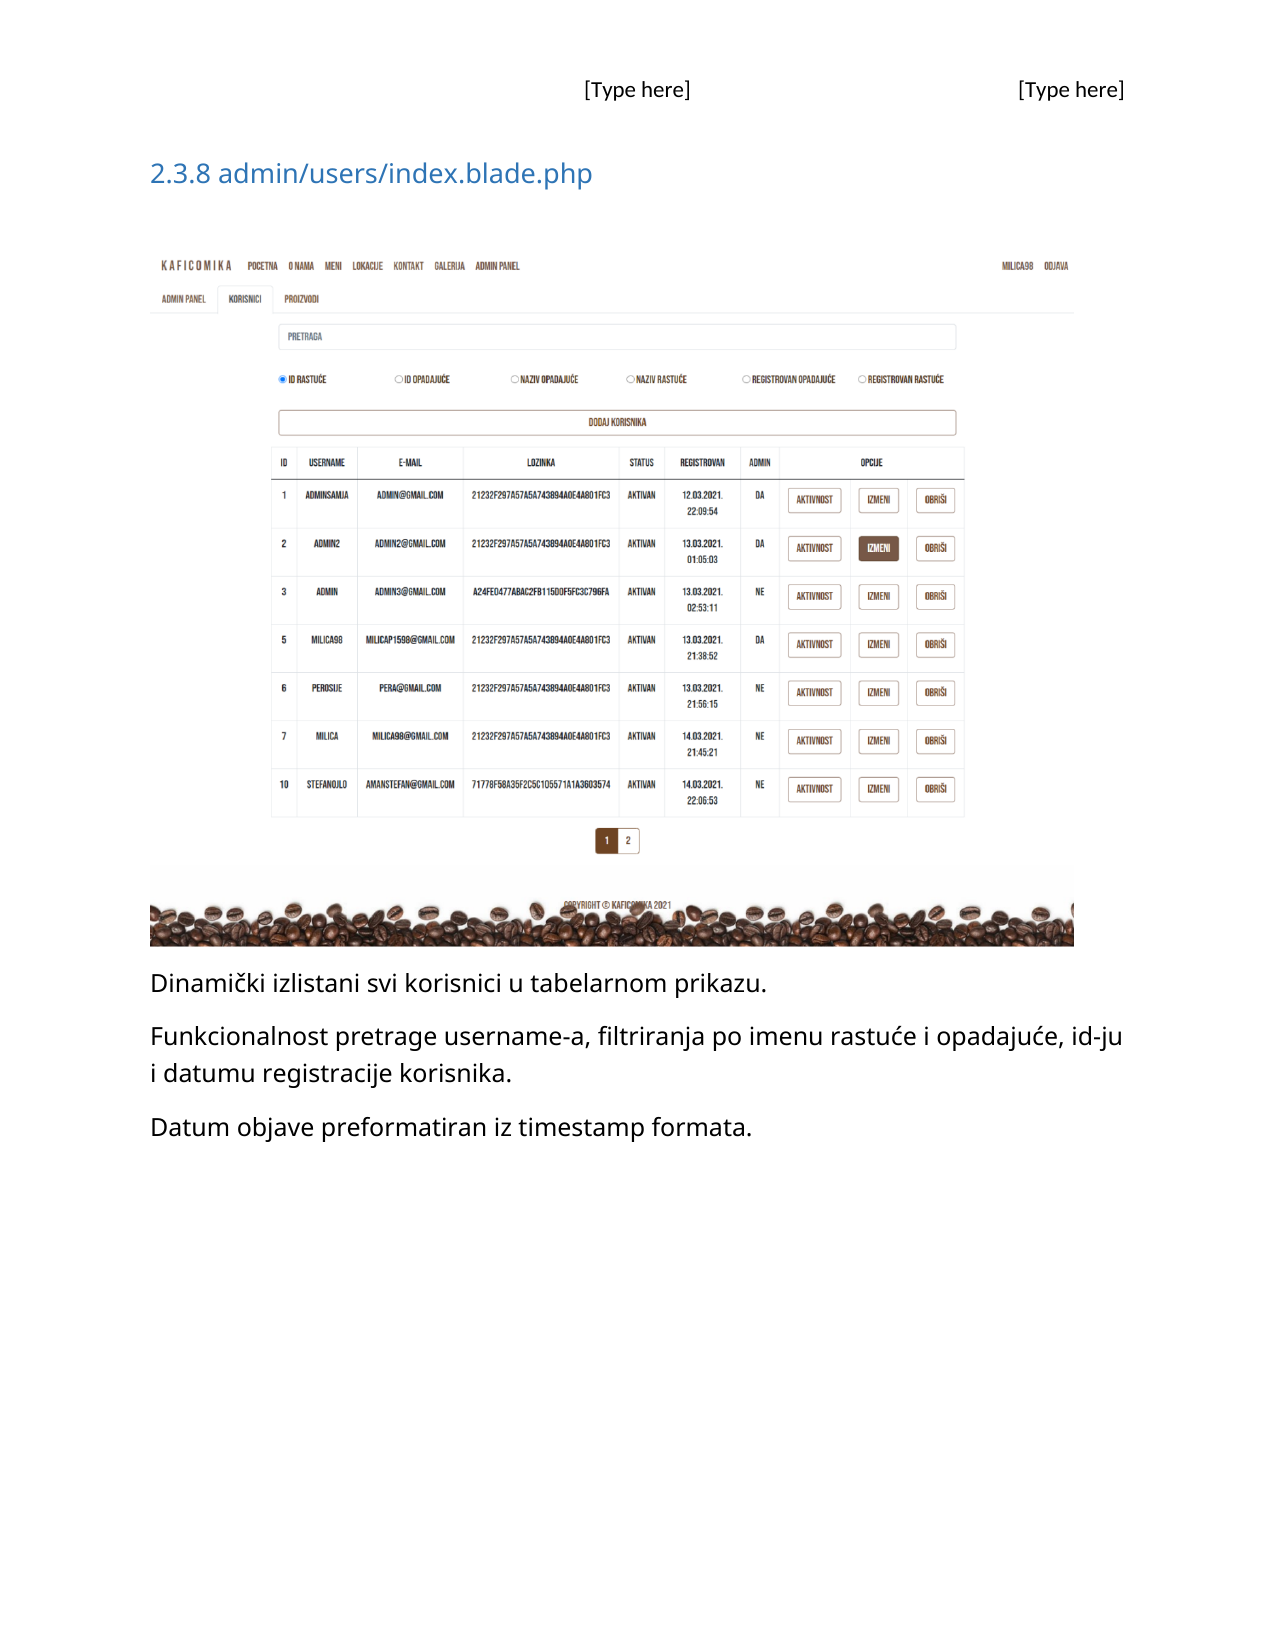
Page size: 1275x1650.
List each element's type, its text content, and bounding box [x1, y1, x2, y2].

text Datum objave preformatiran iz timestamp formata. [150, 1109, 1125, 1143]
text Funkcionalnost pretrage username-a, filtriranja po imenu rastuće i opadajuće, id-ju i datumu registracije korisnika. [150, 1019, 1125, 1090]
picture [150, 247, 1074, 947]
text Dinamički izlistani svi korisnici u tabelarnom prikazu. [150, 966, 1125, 1000]
subtitle 2.3.8 admin/users/index.blade.php [150, 154, 1125, 191]
